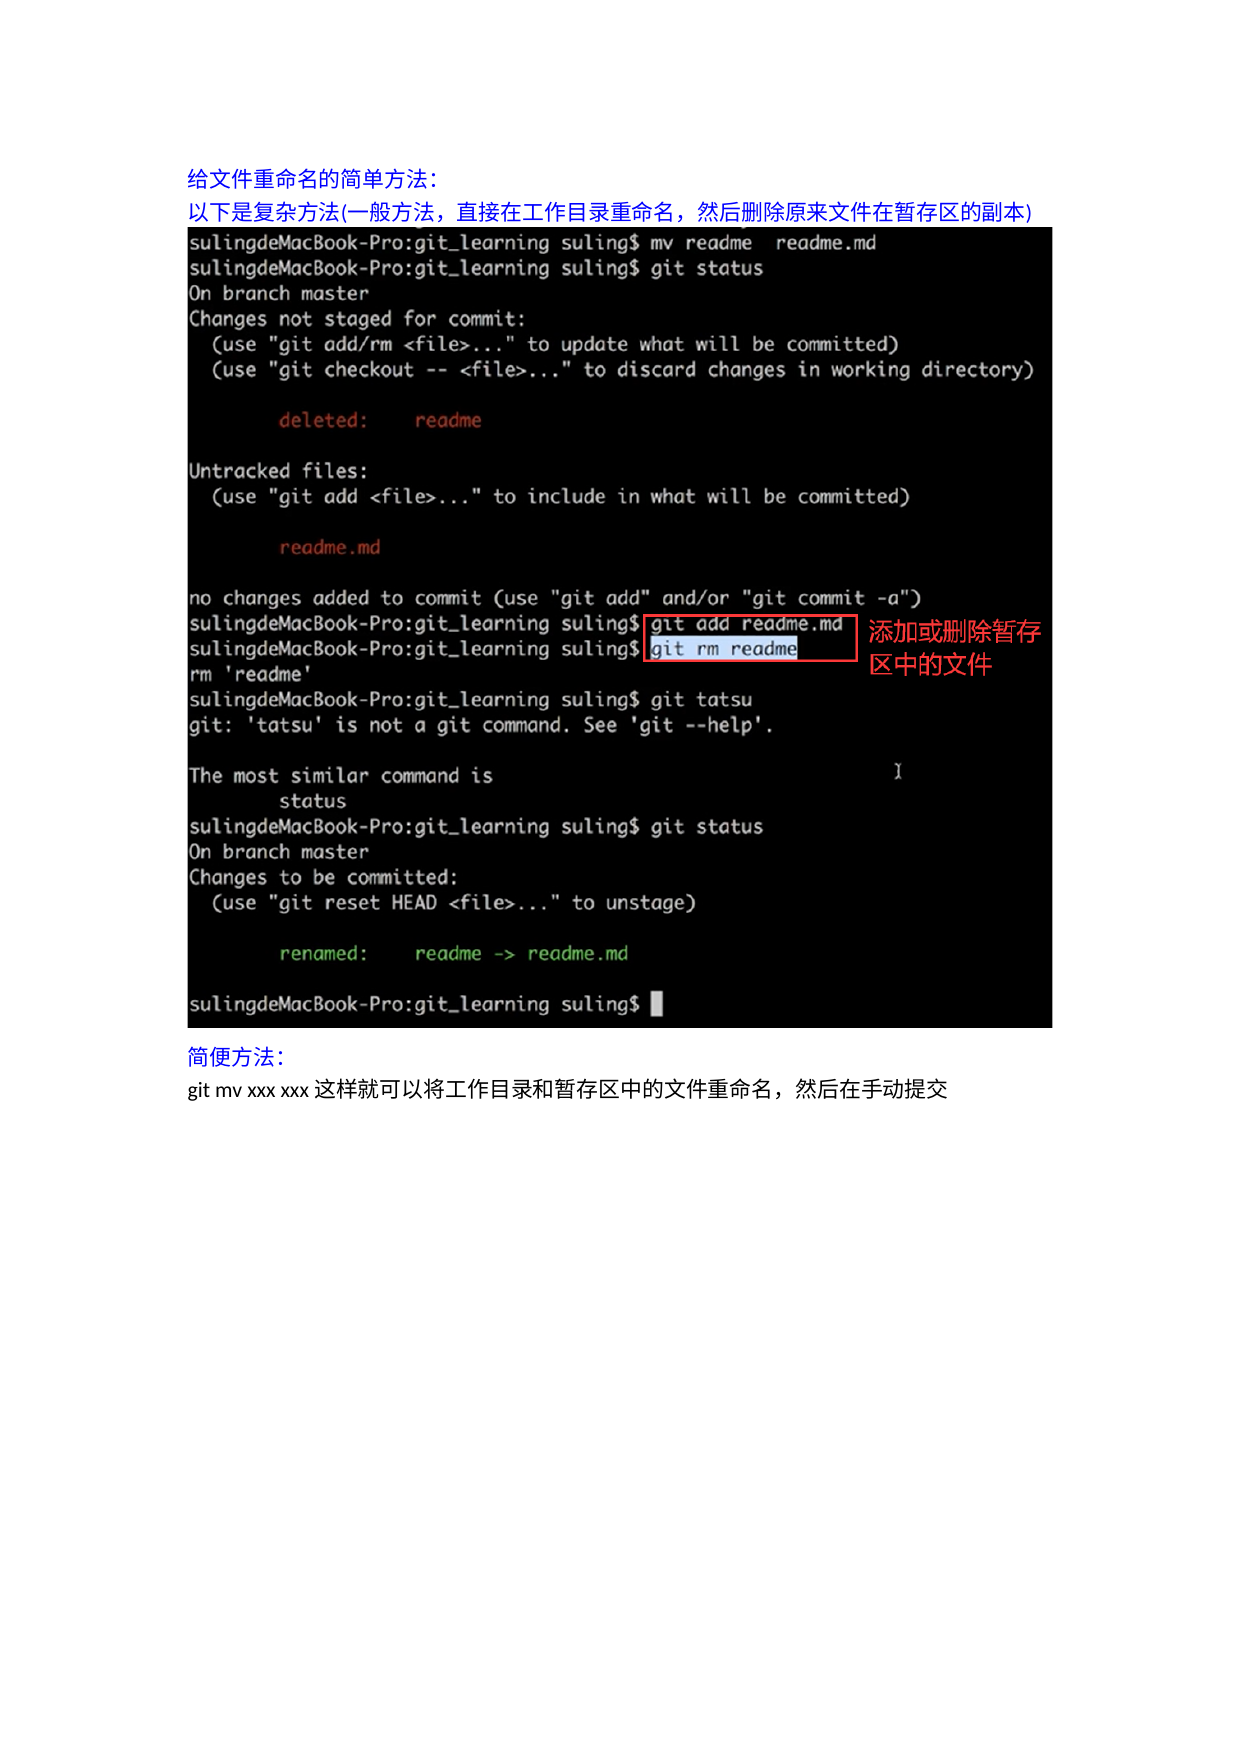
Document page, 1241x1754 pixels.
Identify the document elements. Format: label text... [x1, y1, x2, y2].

picture [187, 227, 1053, 1028]
text 给文件重命名的简单方法： [187, 162, 1053, 194]
text git mv xxx xxx 这样就可以将工作目录和暂存区中的文件重命名，然后在手动提交 [187, 1072, 1053, 1104]
text 以下是复杂方法(一般方法，直接在工作目录重命名，然后删除原来文件在暂存区的副本) [187, 194, 1053, 227]
text 简便方法： [187, 1039, 1053, 1072]
